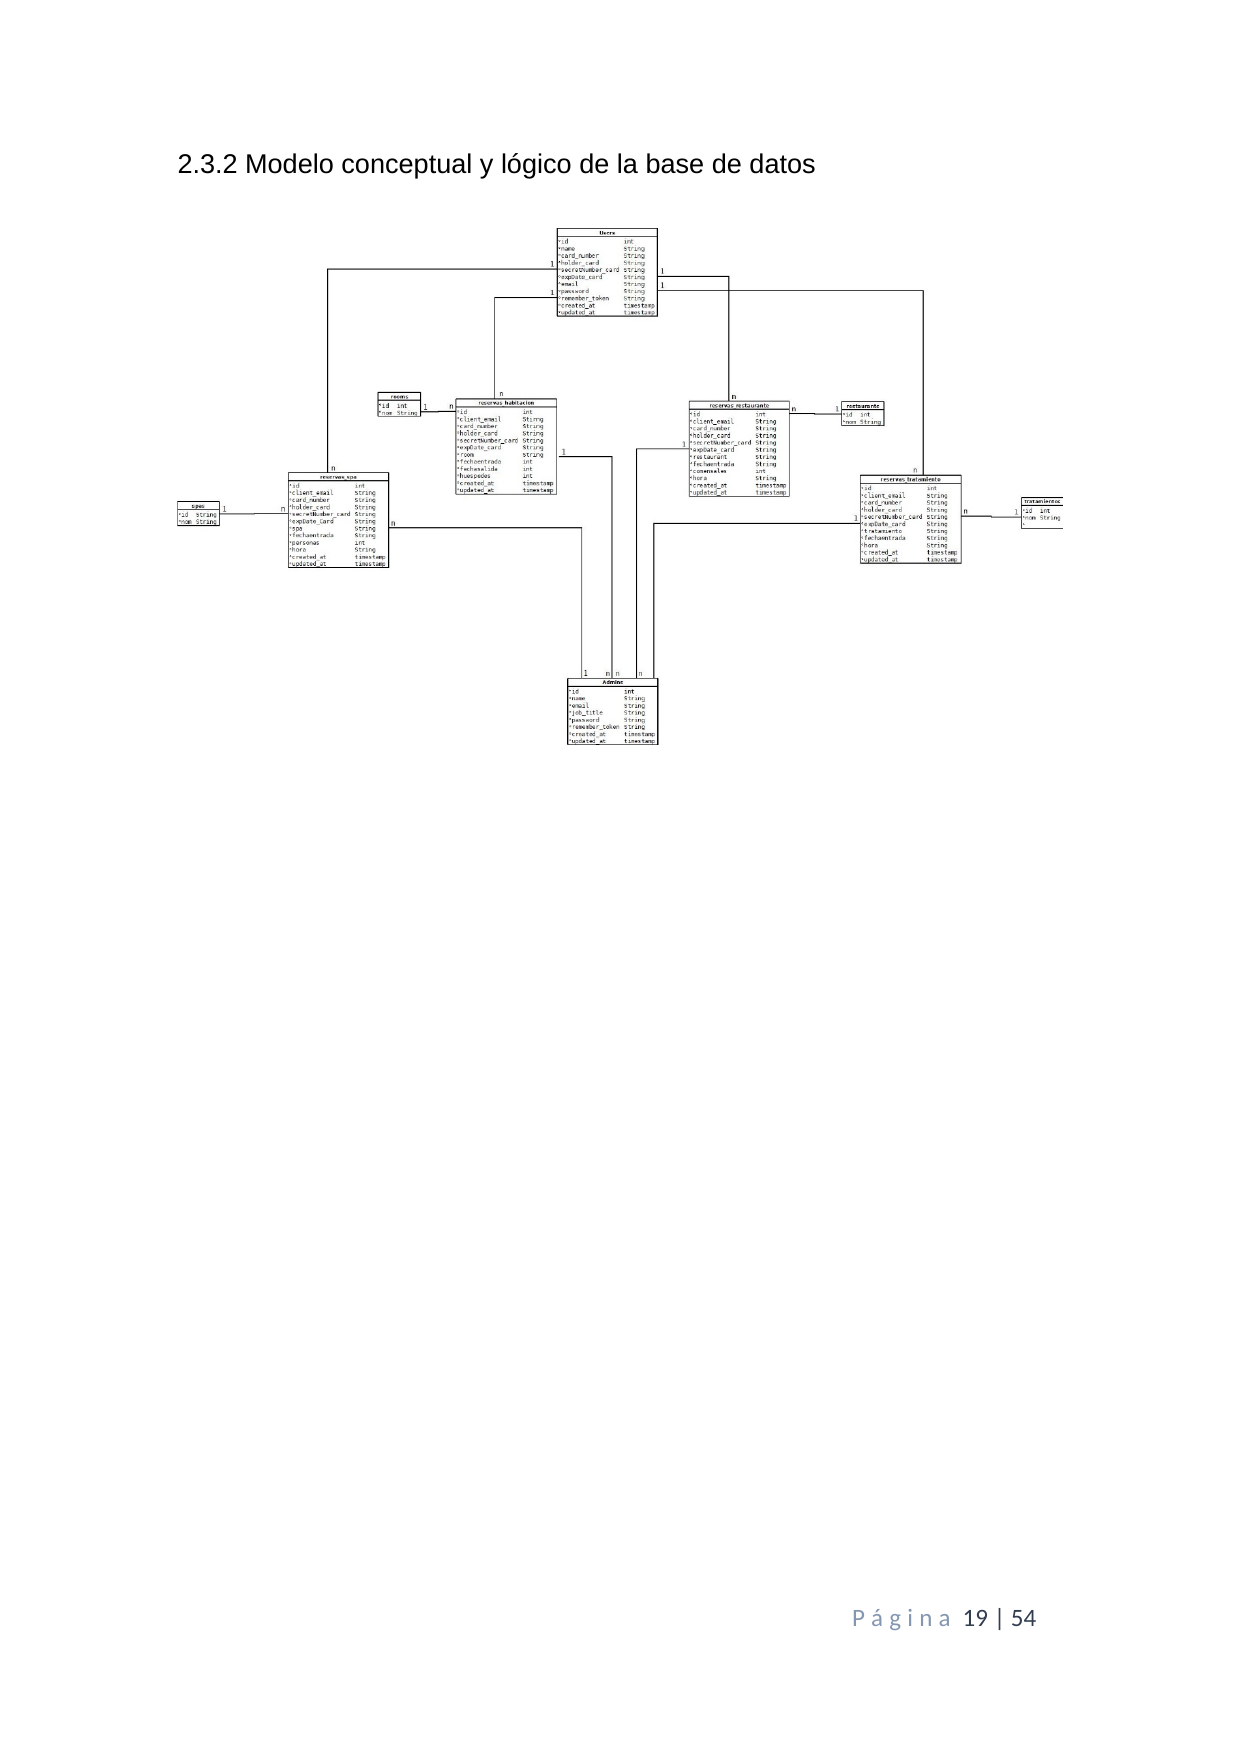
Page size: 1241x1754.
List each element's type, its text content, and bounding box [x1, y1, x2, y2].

subtitle 2.3.2 Modelo conceptual y lógico de la base de datos [177, 148, 1063, 179]
picture [177, 228, 1063, 745]
